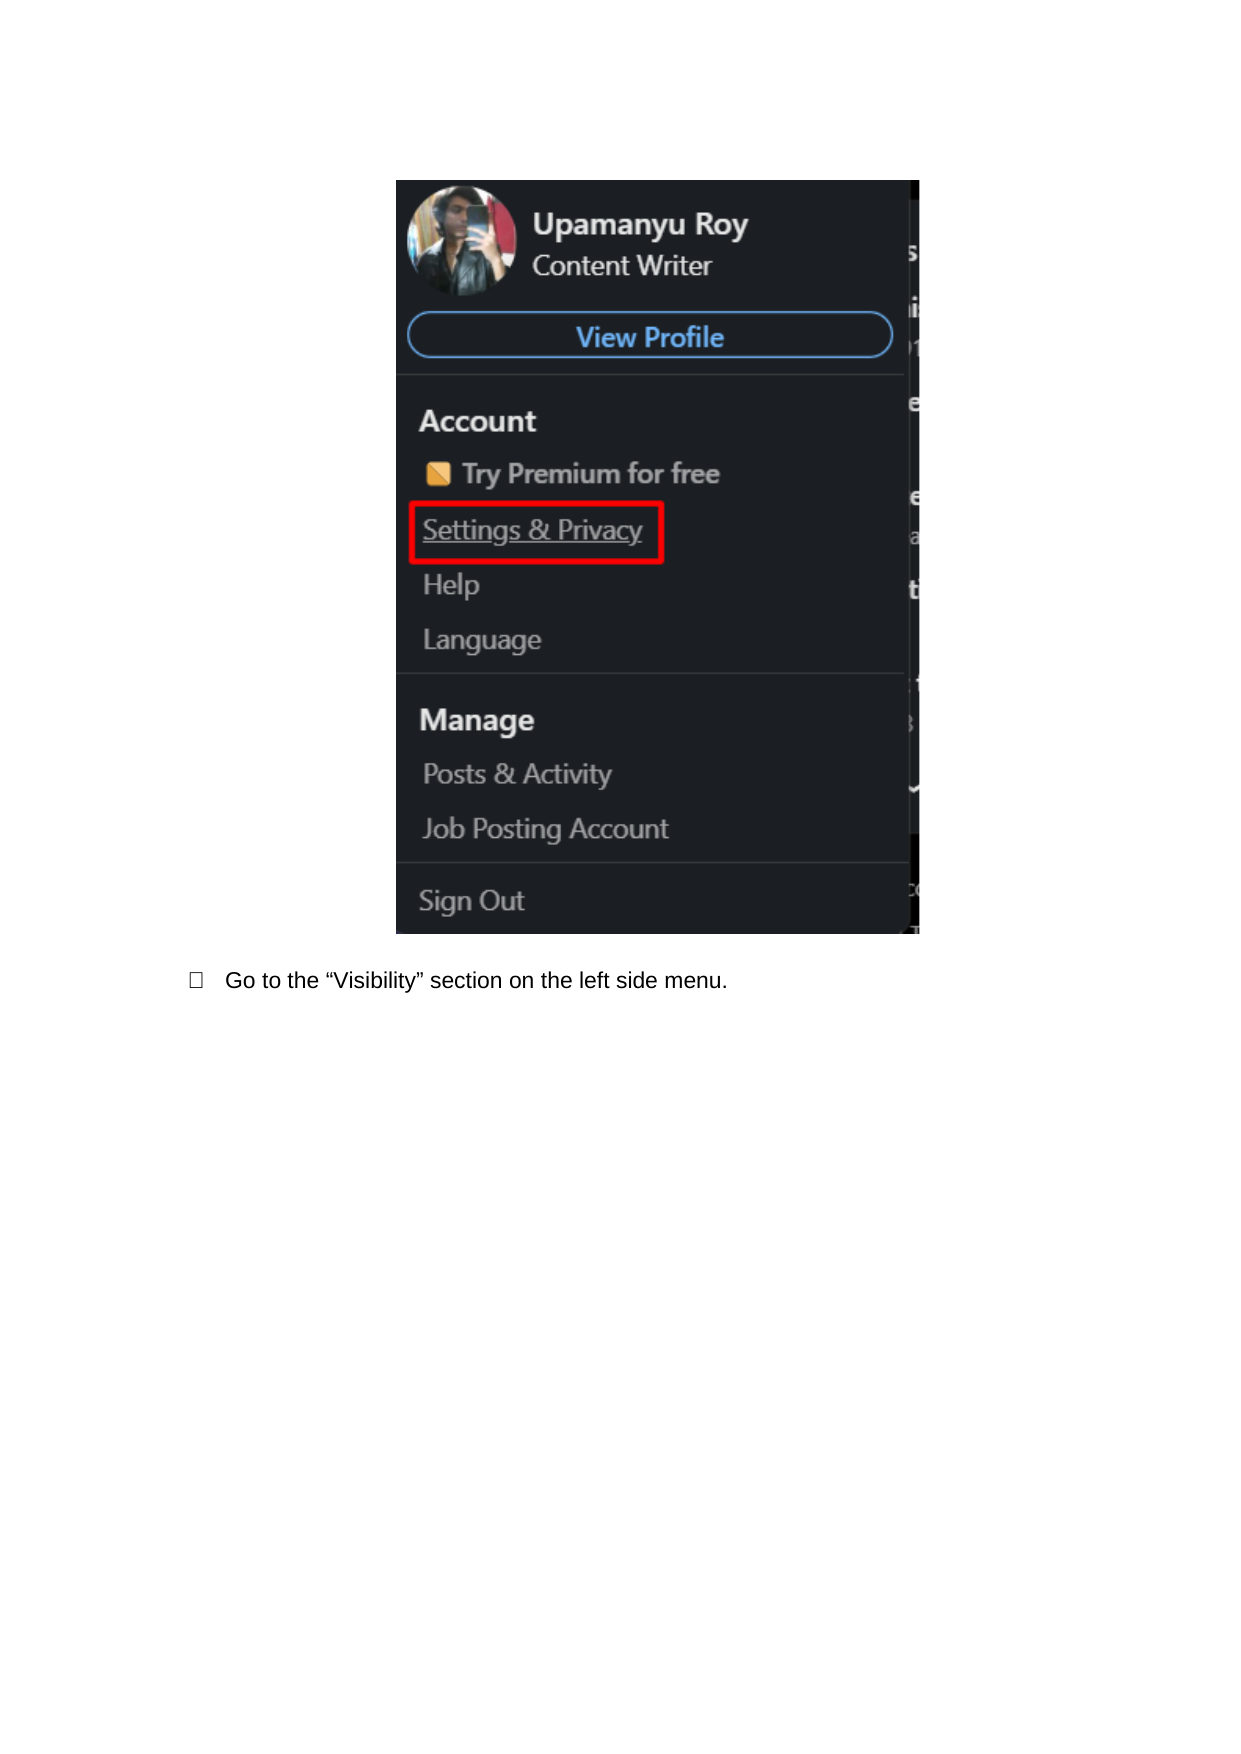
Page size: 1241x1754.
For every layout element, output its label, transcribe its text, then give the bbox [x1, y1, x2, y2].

list Go to the “Visibility” section on the left side menu. [187, 967, 1090, 994]
picture [396, 180, 920, 934]
